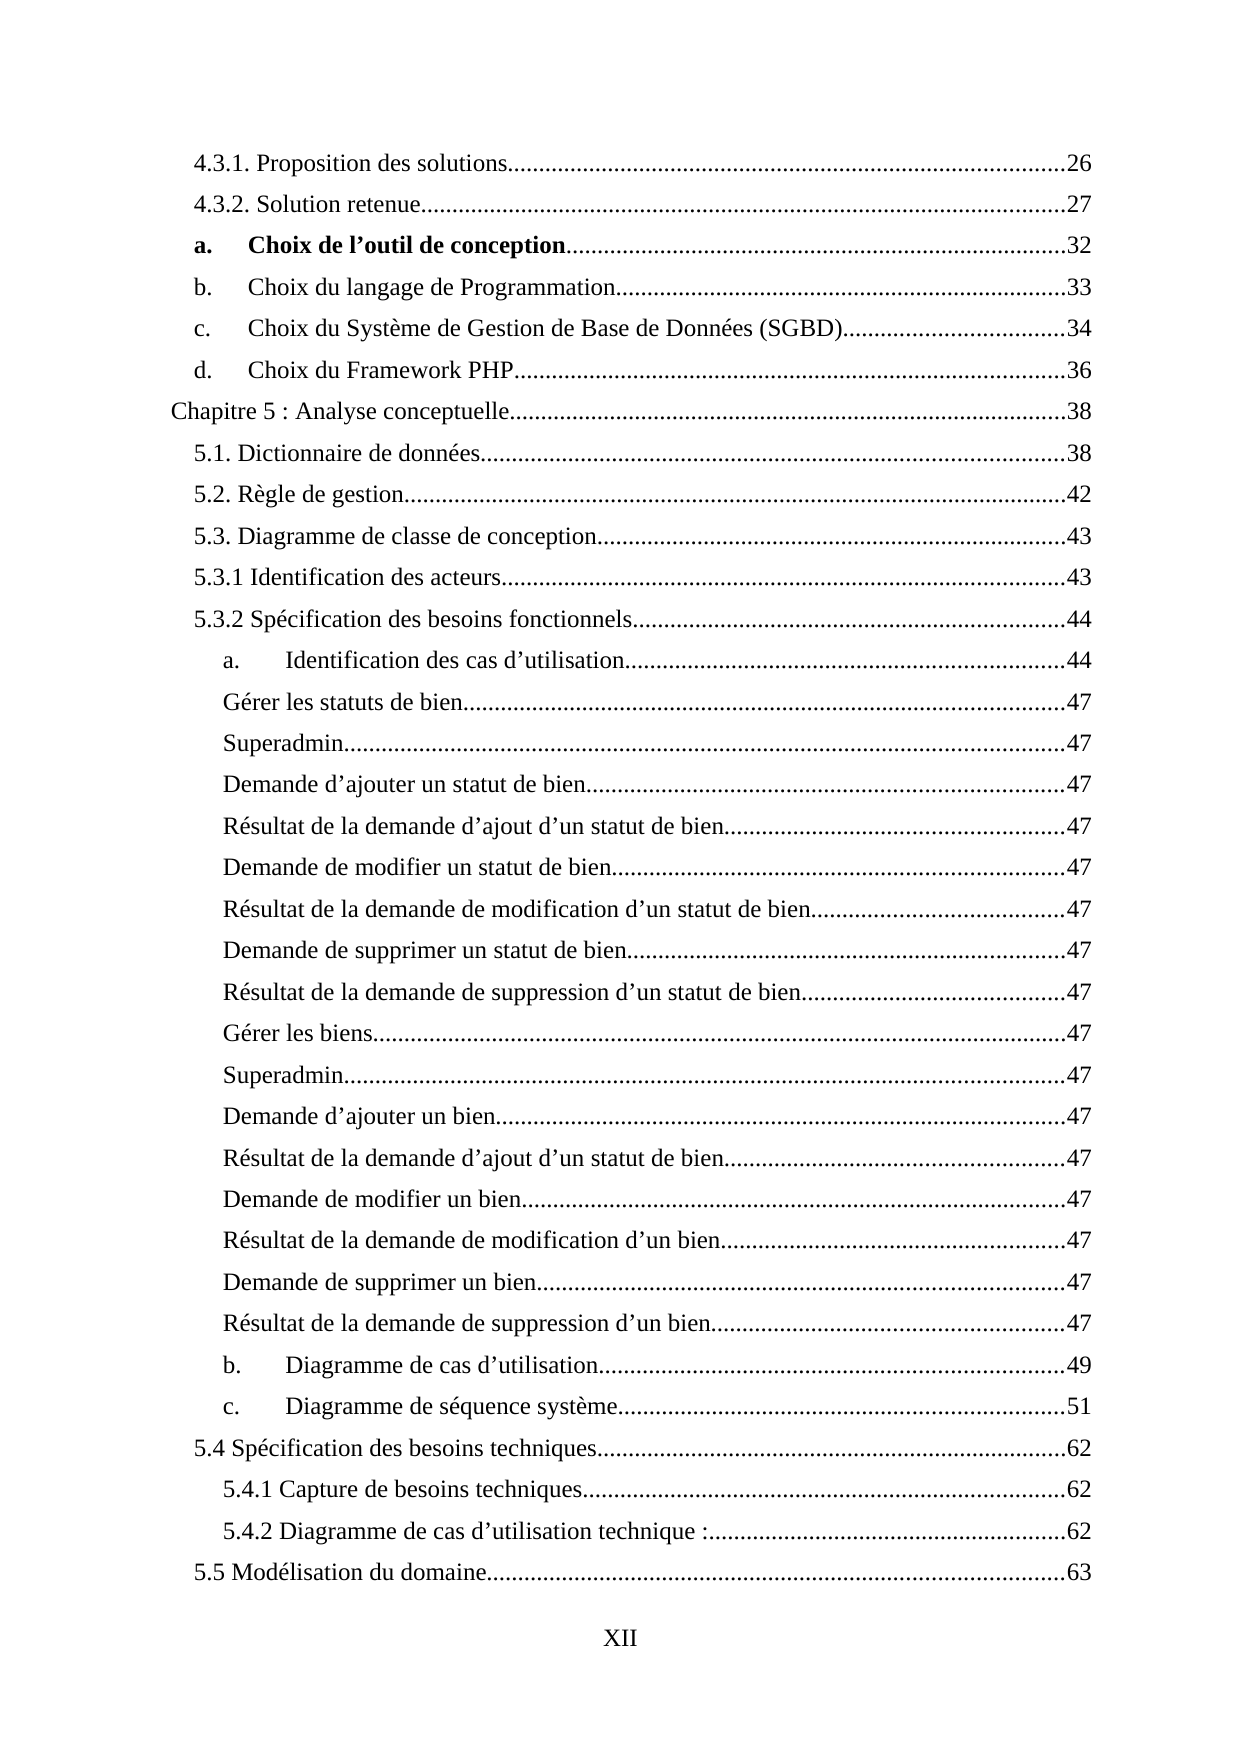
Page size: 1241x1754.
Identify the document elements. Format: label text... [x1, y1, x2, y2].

text Demande de modifier un bien 47 [223, 1184, 1093, 1213]
text 5.5 Modélisation du domaine 63 [193, 1557, 1093, 1586]
text Demande de supprimer un bien 47 [223, 1267, 1093, 1296]
text a. Choix de l’outil de conception 32 [193, 231, 1093, 259]
text Superadmin 47 [223, 728, 1093, 757]
text b. Diagramme de cas d’utilisation 49 [223, 1350, 1093, 1379]
text Gérer les biens 47 [223, 1018, 1093, 1047]
text 5.2. Règle de gestion 42 [193, 479, 1093, 508]
text Chapitre 5 : Analyse conceptuelle 38 [171, 396, 1093, 425]
text b. Choix du langage de Programmation 33 [193, 272, 1093, 301]
text Résultat de la demande de suppression d’un statut de bien 47 [223, 977, 1093, 1006]
text 5.3. Diagramme de classe de conception 43 [193, 521, 1093, 549]
text Résultat de la demande de modification d’un bien 47 [223, 1226, 1093, 1254]
text Demande de supprimer un statut de bien 47 [223, 935, 1093, 964]
text a. Identification des cas d’utilisation 44 [223, 645, 1093, 674]
text 5.3.1 Identification des acteurs 43 [193, 562, 1093, 591]
text c. Choix du Système de Gestion de Base de Données (SGBD) 34 [193, 313, 1093, 342]
text Demande d’ajouter un statut de bien 47 [223, 769, 1093, 798]
text Superadmin 47 [223, 1060, 1093, 1088]
text 5.4 Spécification des besoins techniques 62 [193, 1433, 1093, 1462]
text 4.3.1. Proposition des solutions 26 [193, 148, 1093, 176]
text Résultat de la demande de modification d’un statut de bien 47 [223, 894, 1093, 923]
text 4.3.2. Solution retenue 27 [193, 189, 1093, 218]
text 5.4.1 Capture de besoins techniques 62 [223, 1474, 1093, 1503]
text 5.3.2 Spécification des besoins fonctionnels 44 [193, 604, 1093, 632]
text Résultat de la demande d’ajout d’un statut de bien 47 [223, 811, 1093, 840]
text Demande de modifier un statut de bien 47 [223, 852, 1093, 881]
text Demande d’ajouter un bien 47 [223, 1101, 1093, 1130]
text c. Diagramme de séquence système 51 [223, 1391, 1093, 1420]
text 5.1. Dictionnaire de données 38 [193, 438, 1093, 467]
text Résultat de la demande d’ajout d’un statut de bien 47 [223, 1143, 1093, 1171]
text Résultat de la demande de suppression d’un bien 47 [223, 1308, 1093, 1337]
text 5.4.2 Diagramme de cas d’utilisation technique : 62 [223, 1516, 1093, 1544]
text d. Choix du Framework PHP 36 [193, 355, 1093, 384]
text Gérer les statuts de bien 47 [223, 687, 1093, 715]
